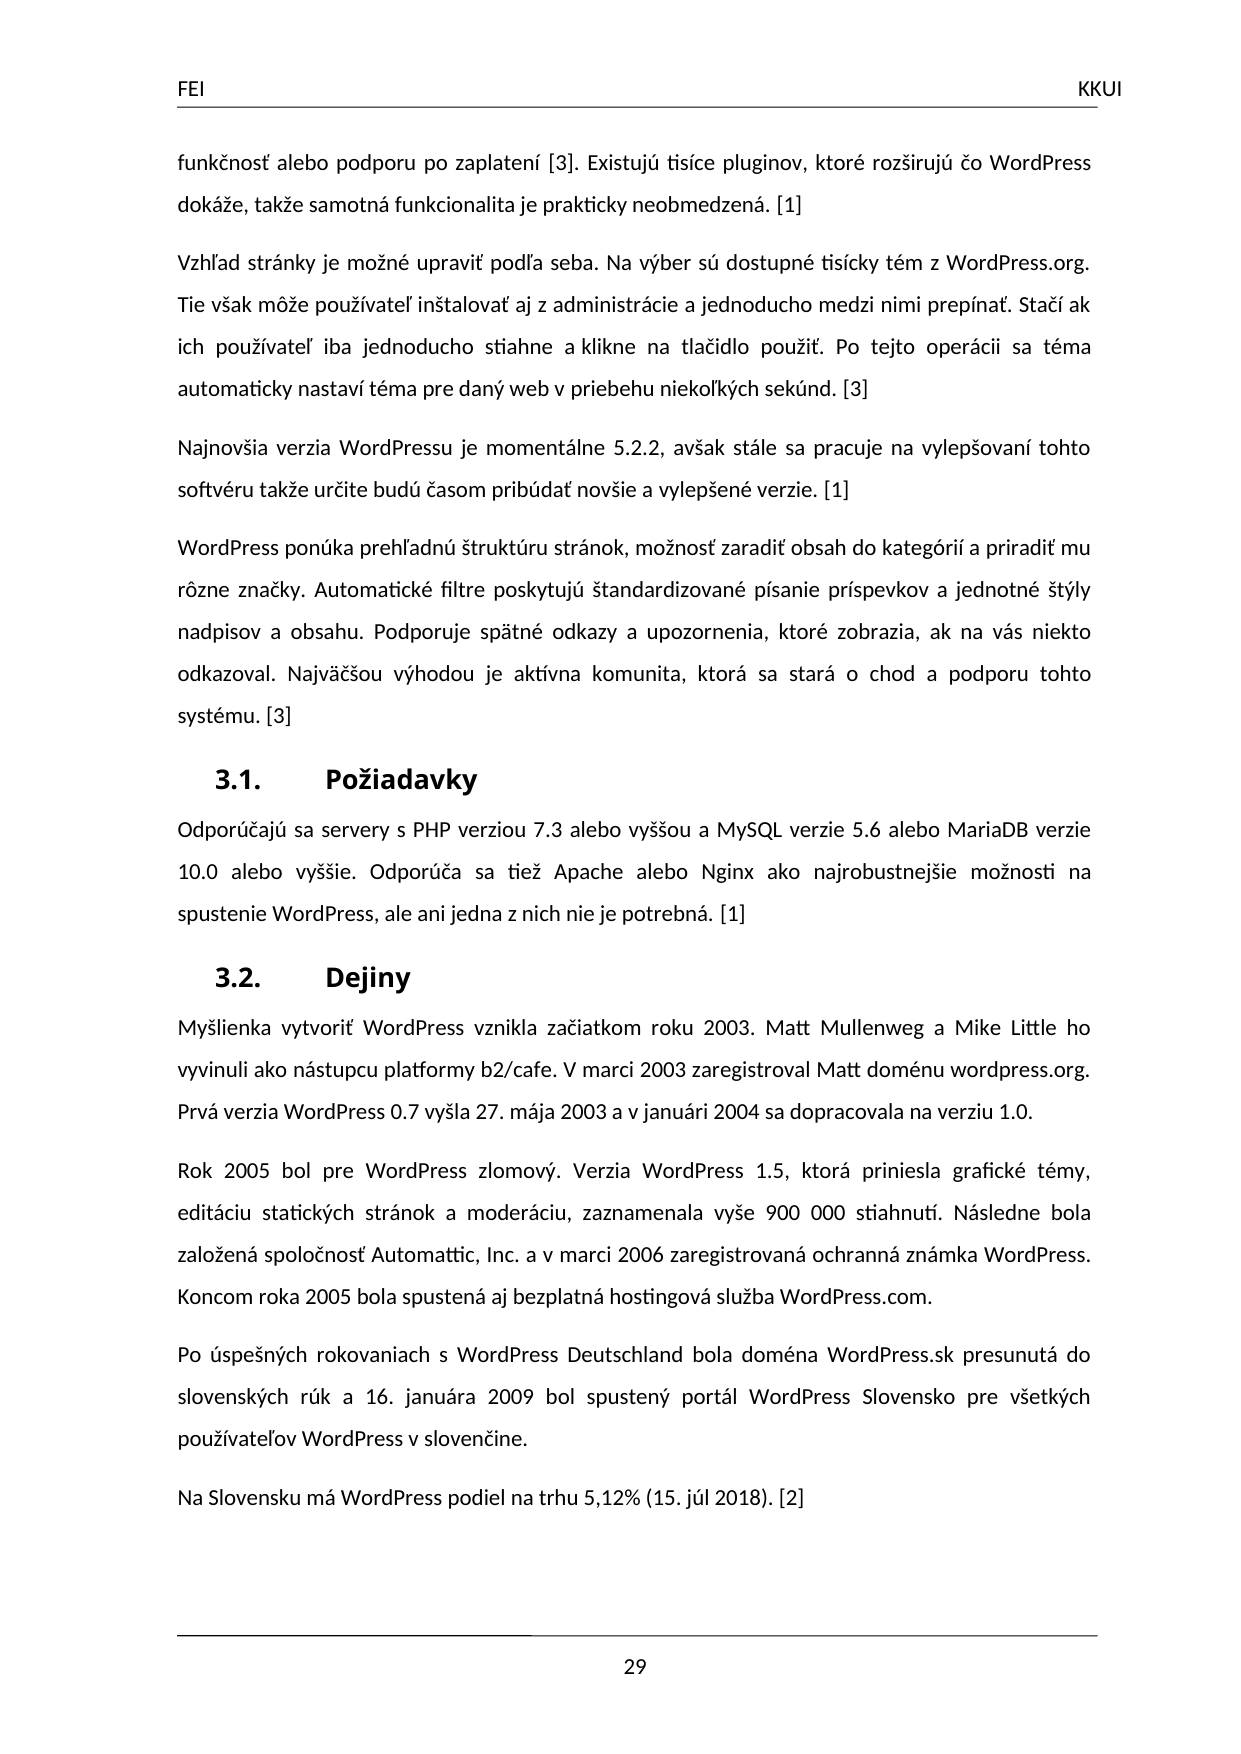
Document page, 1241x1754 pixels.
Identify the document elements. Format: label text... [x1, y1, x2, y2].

text Najnovšia verzia WordPressu je momentálne 5.2.2, avšak stále sa pracuje na vylepšovaní tohto softvéru takže určite budú časom pribúdať novšie a vylepšené verzie. [1] [177, 433, 1092, 503]
text Dejiny [215, 958, 1092, 995]
text WordPress ponúka prehľadnú štruktúru stránok, možnosť zaradiť obsah do kategórií a priradiť mu rôzne značky. Automatické filtre poskytujú štandardizované písanie príspevkov a jednotné štýly nadpisov a obsahu. Podporuje spätné odkazy a upozornenia, ktoré zobrazia, ak na vás niekto odkazoval. Najväčšou výhodou je aktívna komunita, ktorá sa stará o chod a podporu tohto systému. [3] [177, 533, 1092, 729]
text Na Slovensku má WordPress podiel na trhu 5,12% (15. júl 2018). [2] [177, 1483, 1092, 1511]
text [177, 148, 1092, 218]
text Po úspešných rokovaniach s WordPress Deutschland bola doména WordPress.sk presunutá do slovenských rúk a 16. januára 2009 bol spustený portál WordPress Slovensko pre všetkých používateľov WordPress v slovenčine. [177, 1341, 1092, 1452]
text Požiadavky [215, 760, 1092, 797]
text Vzhľad stránky je možné upraviť podľa seba. Na výber sú dostupné tisícky tém z WordPress.org. Tie však môže používateľ inštalovať aj z administrácie a jednoducho medzi nimi prepínať. Stačí ak ich používateľ iba jednoducho stiahne a klikne na tlačidlo použiť. Po tejto operácii sa téma automaticky nastaví téma pre daný web v priebehu niekoľkých sekúnd. [3] [177, 248, 1092, 402]
text Rok 2005 bol pre WordPress zlomový. Verzia WordPress 1.5, ktorá priniesla grafické témy, editáciu statických stránok a moderáciu, zaznamenala vyše 900 000 stiahnutí. Následne bola založená spoločnosť Automattic, Inc. a v marci 2006 zaregistrovaná ochranná známka WordPress. Koncom roka 2005 bola spustená aj bezplatná hostingová služba WordPress.com. [177, 1156, 1092, 1310]
text Odporúčajú sa servery s PHP verziou 7.3 alebo vyššou a MySQL verzie 5.6 alebo MariaDB verzie 10.0 alebo vyššie. Odporúča sa tiež Apache alebo Nginx ako najrobustnejšie možnosti na spustenie WordPress, ale ani jedna z nich nie je potrebná. [1] [177, 815, 1092, 927]
text Myšlienka vytvoriť WordPress vznikla začiatkom roku 2003. Matt Mullenweg a Mike Little ho vyvinuli ako nástupcu platformy b2/cafe. V marci 2003 zaregistroval Matt doménu wordpress.org. Prvá verzia WordPress 0.7 vyšla 27. mája 2003 a v januári 2004 sa dopracovala na verziu 1.0. [177, 1013, 1092, 1125]
